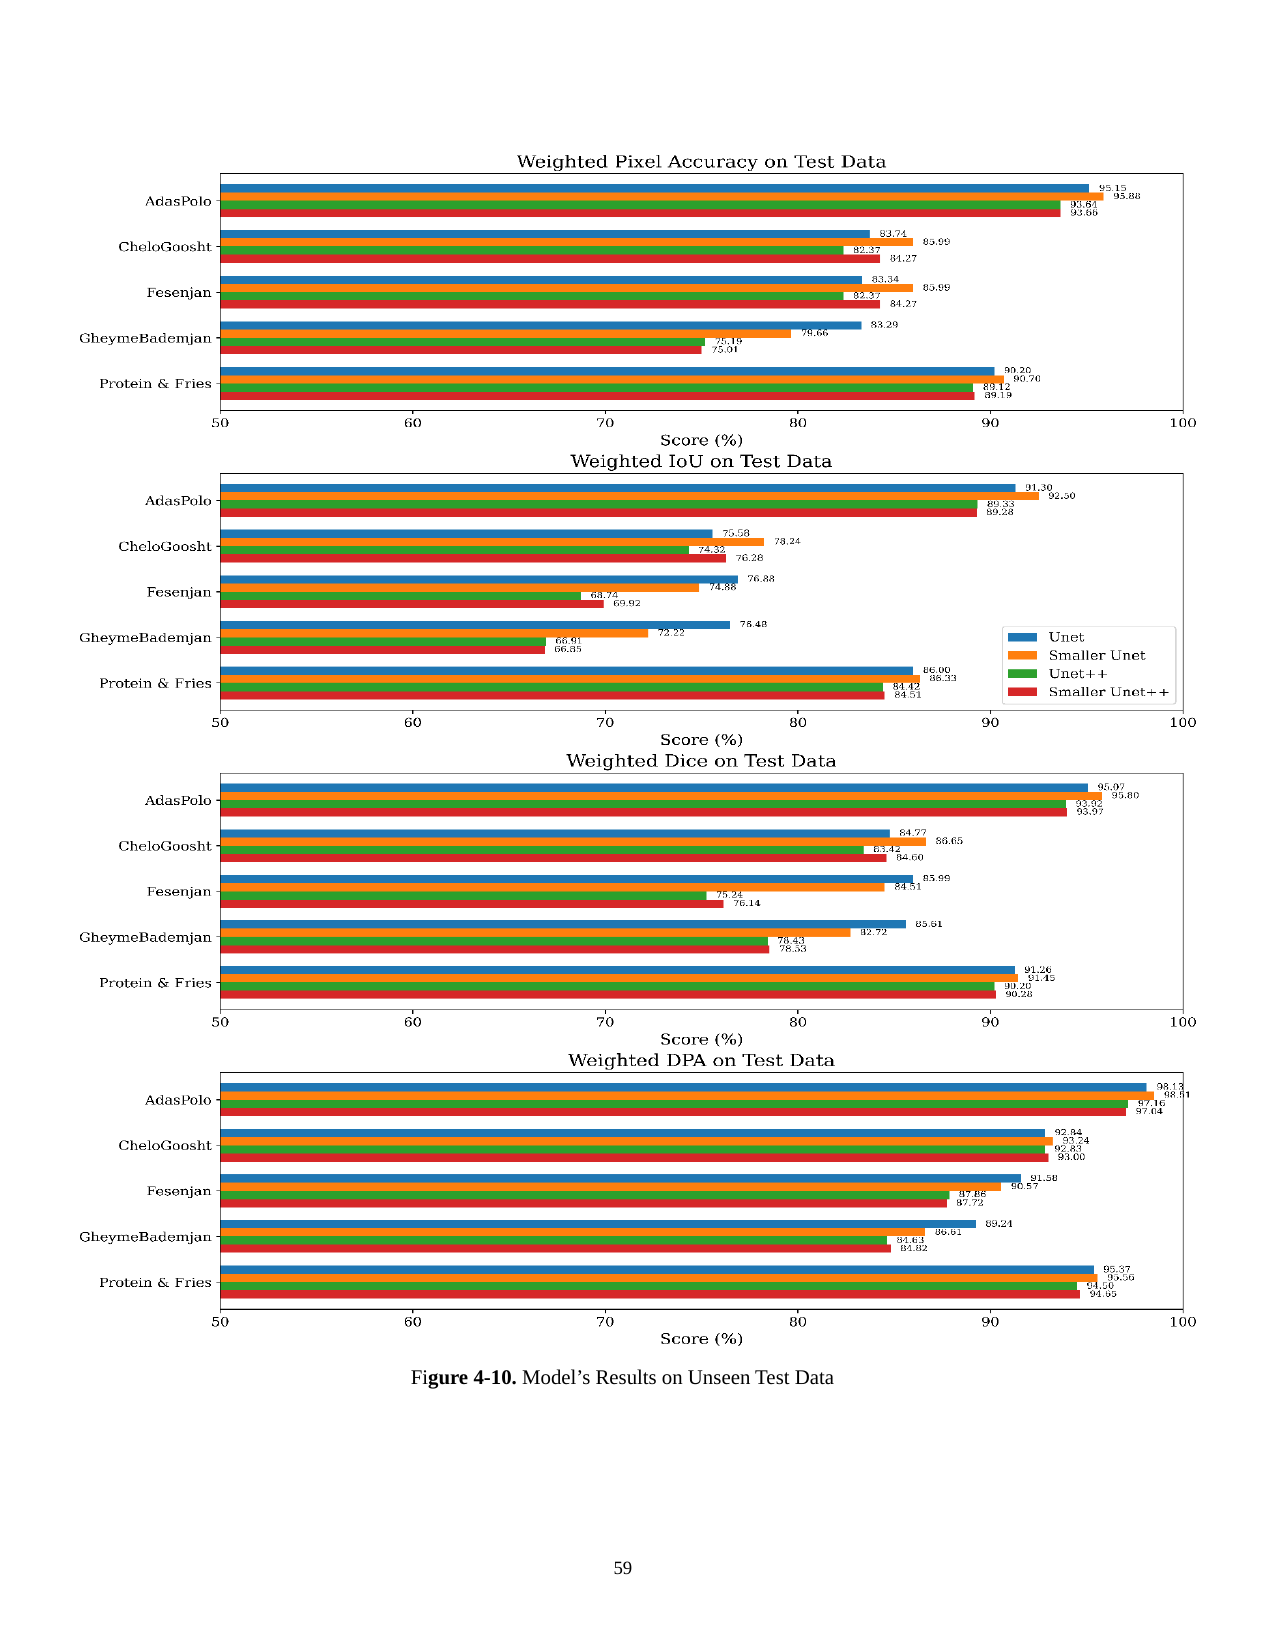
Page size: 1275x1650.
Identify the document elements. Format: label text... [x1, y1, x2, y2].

text Figure 4-10. Model’s Results on Unseen Test Data [177, 1354, 1068, 1389]
picture [70, 147, 1205, 1354]
